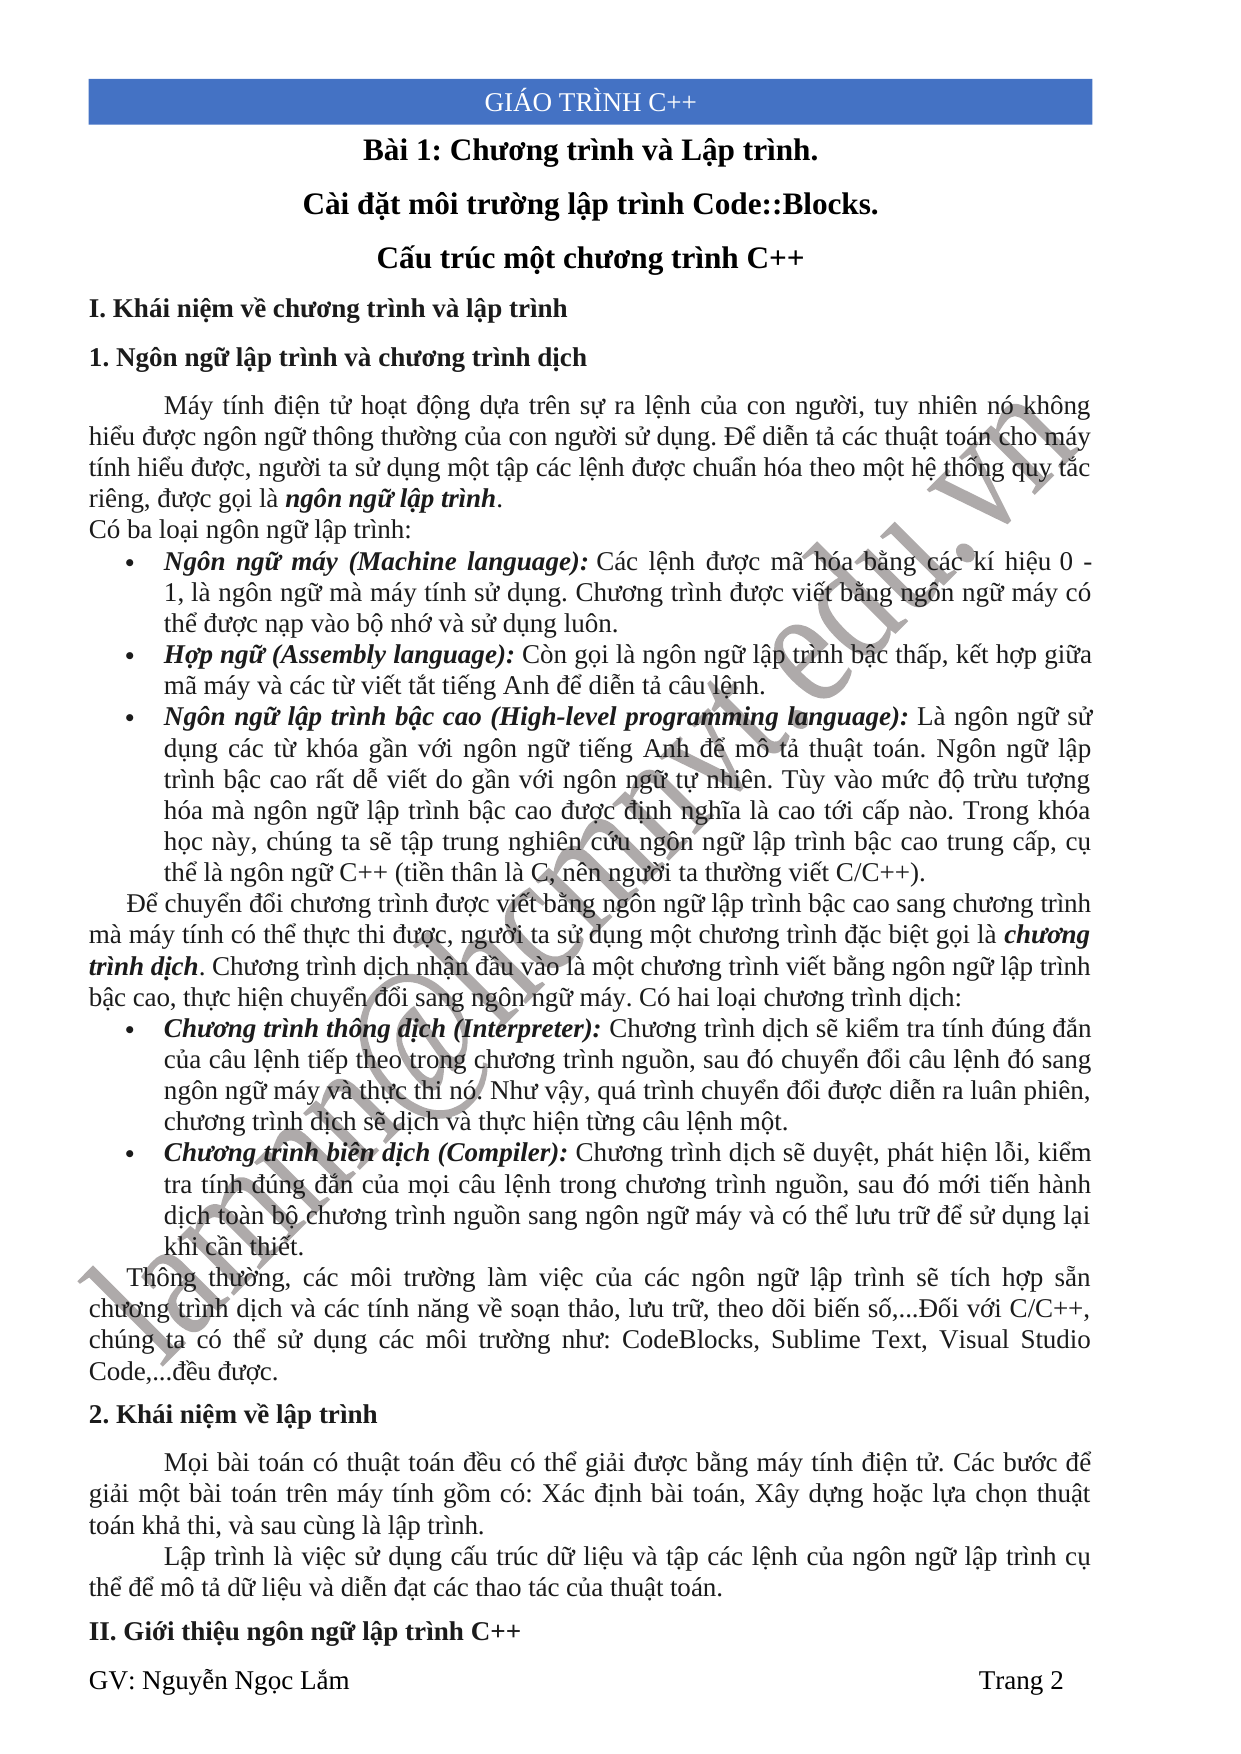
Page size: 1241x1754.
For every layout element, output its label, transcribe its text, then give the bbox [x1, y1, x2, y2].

text Mọi bài toán có thuật toán đều có thể giải được bằng máy tính điện tử. Các bước để giải một bài toán trên máy tính gồm có: Xác định bài toán, Xây dựng hoặc lựa chọn thuật toán khả thi, và sau cùng là lập trình. [89, 1446, 1092, 1540]
list Ngôn ngữ máy (Machine language): Các lệnh được mã hóa bằng các kí hiệu 0 - 1, là ngôn ngữ mà máy tính sử dụng. Chương trình được viết bằng ngôn ngữ máy có thể được nạp vào bộ nhớ và sử dụng luôn. [126, 545, 1092, 638]
text Máy tính điện tử hoạt động dựa trên sự ra lệnh của con người, tuy nhiên nó không hiểu được ngôn ngữ thông thường của con người sử dụng. Để diễn tả các thuật toán cho máy tính hiểu được, người ta sử dụng một tập các lệnh được chuẩn hóa theo một hệ thống quy tắc riêng, được gọi là ngôn ngữ lập trình. [89, 389, 1092, 514]
text Cài đặt môi trường lập trình Code::Blocks. [89, 185, 1092, 221]
text Bài 1: Chương trình và Lập trình. [89, 125, 1092, 167]
text Thông thường, các môi trường làm việc của các ngôn ngữ lập trình sẽ tích hợp sẵn chương trình dịch và các tính năng về soạn thảo, lưu trữ, theo dõi biến số,...Đối với C/C++, chúng ta có thể sử dụng các môi trường như: CodeBlocks, Sublime Text, Visual Studio Code,...đều được. [89, 1261, 1092, 1386]
text 2. Khái niệm về lập trình [89, 1398, 1092, 1429]
text Để chuyển đổi chương trình được viết bằng ngôn ngữ lập trình bậc cao sang chương trình mà máy tính có thể thực thi được, người ta sử dụng một chương trình đặc biệt gọi là chương trình dịch. Chương trình dịch nhận đầu vào là một chương trình viết bằng ngôn ngữ lập trình bậc cao, thực hiện chuyển đổi sang ngôn ngữ máy. Có hai loại chương trình dịch: [89, 887, 1092, 1012]
list Ngôn ngữ lập trình bậc cao (High-level programming language): Là ngôn ngữ sử dụng các từ khóa gần với ngôn ngữ tiếng Anh để mô tả thuật toán. Ngôn ngữ lập trình bậc cao rất dễ viết do gần với ngôn ngữ tự nhiên. Tùy vào mức độ trừu tượng hóa mà ngôn ngữ lập trình bậc cao được định nghĩa là cao tới cấp nào. Trong khóa học này, chúng ta sẽ tập trung nghiên cứu ngôn ngữ lập trình bậc cao trung cấp, cụ thể là ngôn ngữ C++ (tiền thân là C, nên người ta thường viết C/C++). [126, 701, 1092, 887]
text 1. Ngôn ngữ lập trình và chương trình dịch [89, 341, 1092, 372]
list Chương trình biên dịch (Compiler): Chương trình dịch sẽ duyệt, phát hiện lỗi, kiểm tra tính đúng đắn của mọi câu lệnh trong chương trình nguồn, sau đó mới tiến hành dịch toàn bộ chương trình nguồn sang ngôn ngữ máy và có thể lưu trữ để sử dụng lại khi cần thiết. [126, 1137, 1092, 1261]
list Hợp ngữ (Assembly language): Còn gọi là ngôn ngữ lập trình bậc thấp, kết hợp giữa mã máy và các từ viết tắt tiếng Anh để diễn tả câu lệnh. [126, 638, 1092, 701]
text Có ba loại ngôn ngữ lập trình: [89, 514, 1092, 545]
text II. Giới thiệu ngôn ngữ lập trình C++ [89, 1615, 1092, 1646]
list Chương trình thông dịch (Interpreter): Chương trình dịch sẽ kiểm tra tính đúng đắn của câu lệnh tiếp theo trong chương trình nguồn, sau đó chuyển đổi câu lệnh đó sang ngôn ngữ máy và thực thi nó. Như vậy, quá trình chuyển đổi được diễn ra luân phiên, chương trình dịch sẽ dịch và thực hiện từng câu lệnh một. [126, 1012, 1092, 1137]
text Lập trình là việc sử dụng cấu trúc dữ liệu và tập các lệnh của ngôn ngữ lập trình cụ thể để mô tả dữ liệu và diễn đạt các thao tác của thuật toán. [89, 1540, 1092, 1602]
text I. Khái niệm về chương trình và lập trình [89, 293, 1092, 324]
text Cấu trúc một chương trình C++ [89, 239, 1092, 275]
